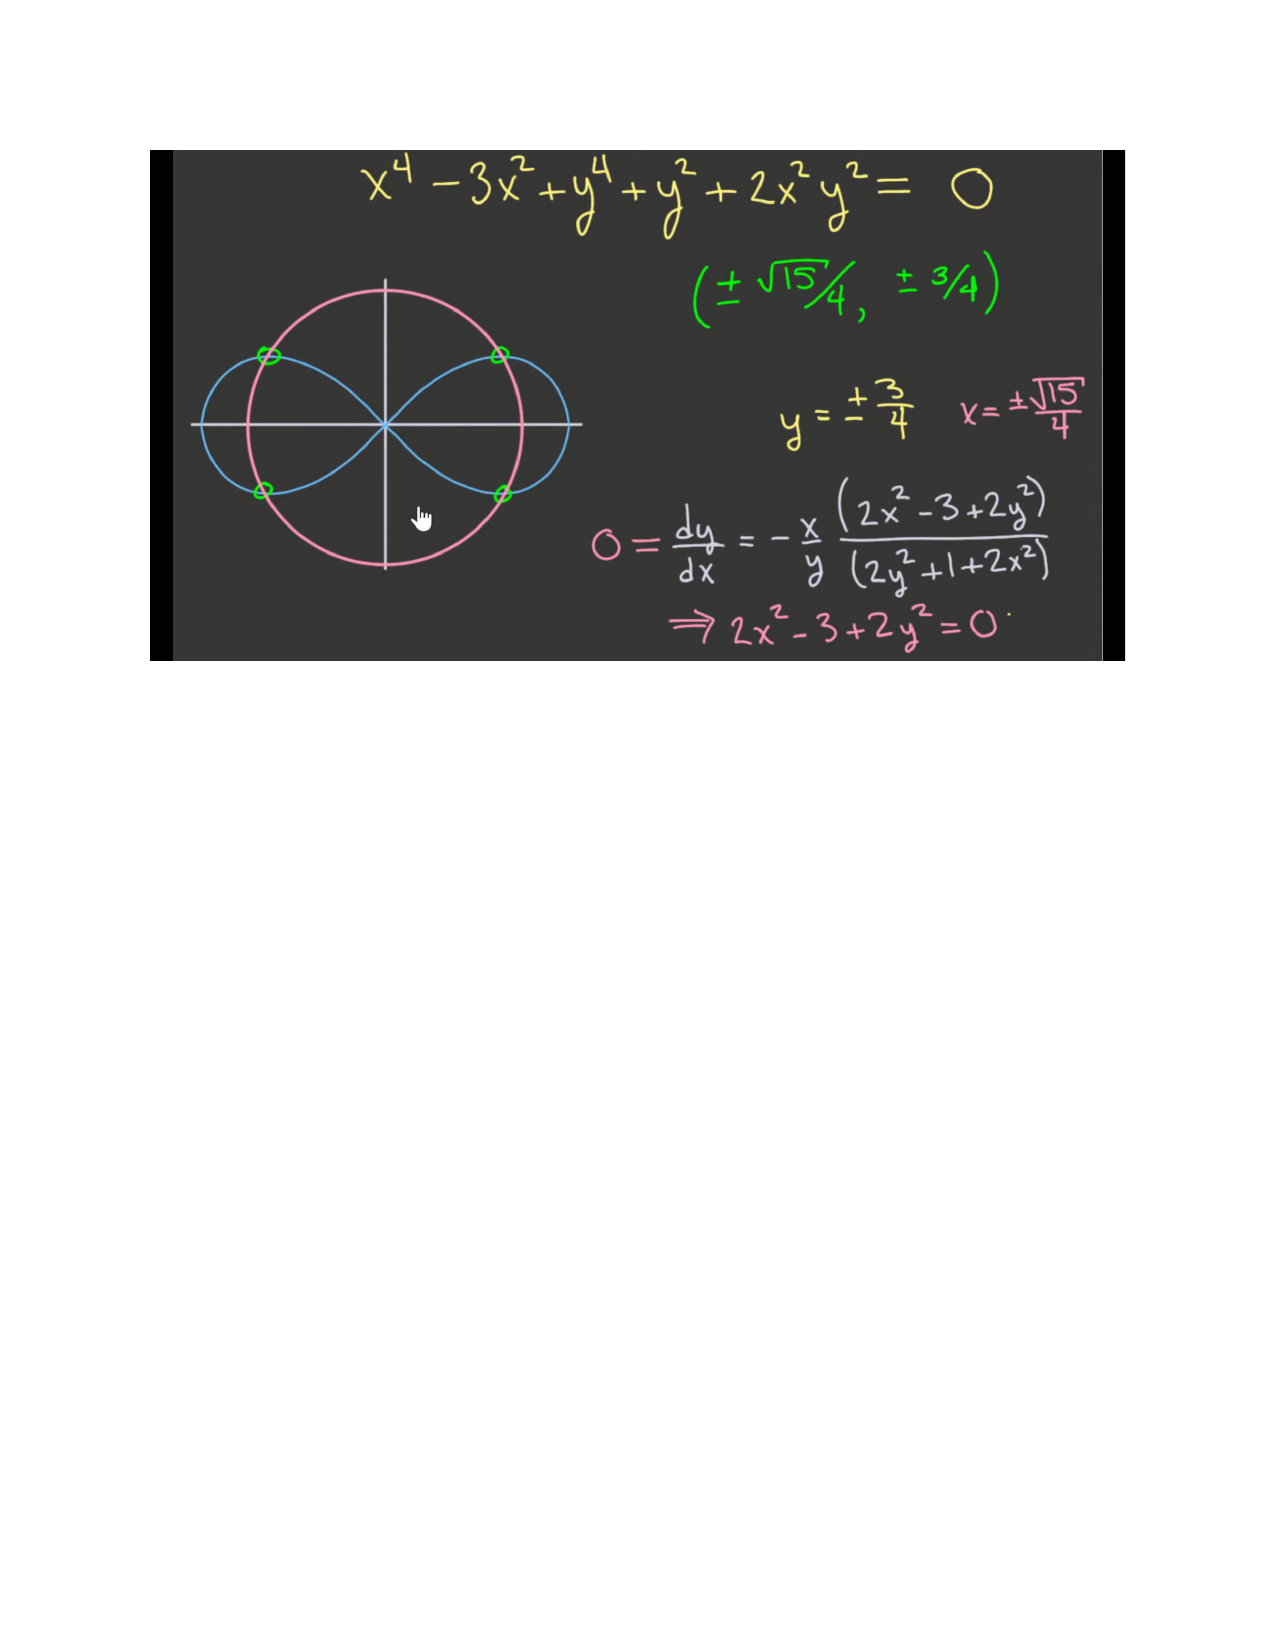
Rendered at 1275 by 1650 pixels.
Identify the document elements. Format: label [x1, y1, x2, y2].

picture [150, 150, 1125, 661]
